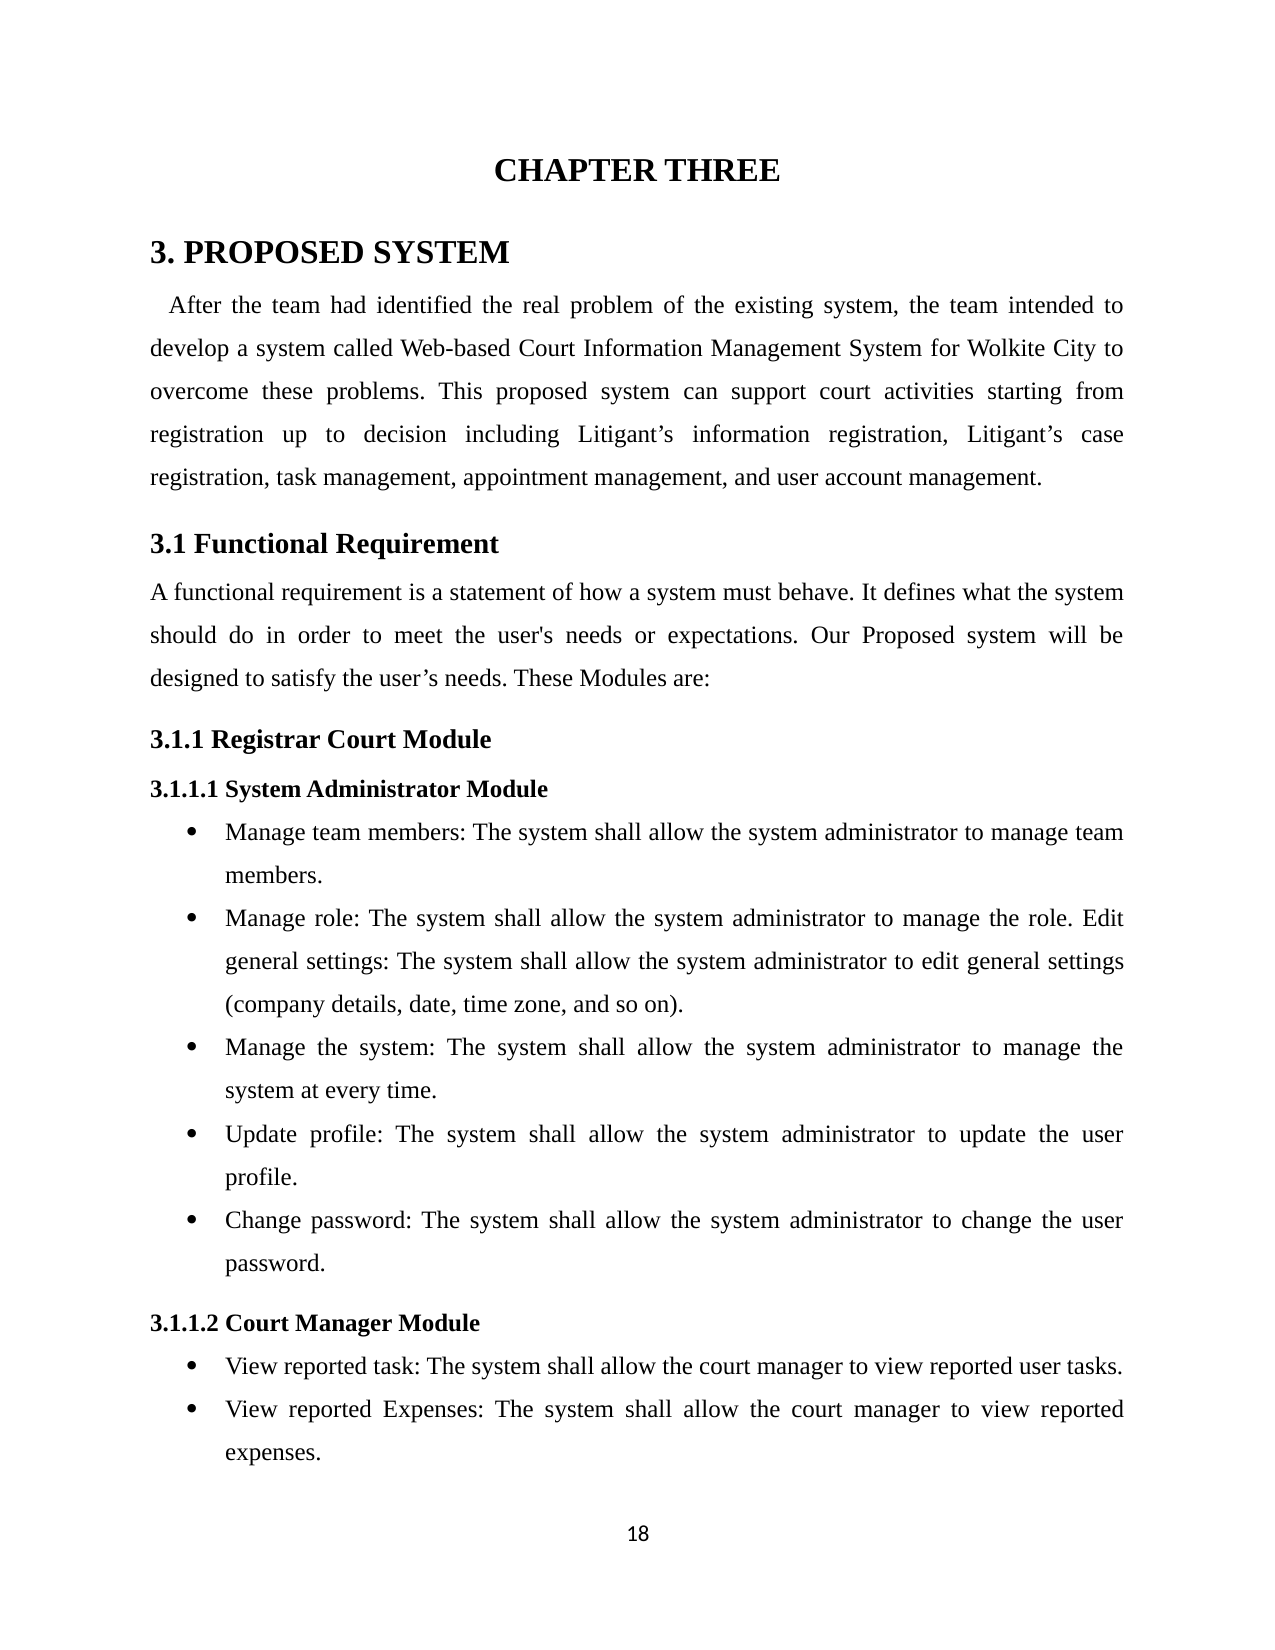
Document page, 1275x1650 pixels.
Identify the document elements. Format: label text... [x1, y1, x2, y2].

text After the team had identified the real problem of the existing system, the team intended to develop a system called Web-based Court Information Management System for Wolkite City to overcome these problems. This proposed system can support court activities starting from registration up to decision including Litigant’s information registration, Litigant’s case registration, task management, appointment management, and user account management. [150, 290, 1125, 491]
list Update profile: The system shall allow the system administrator to update the user profile. [187, 1119, 1125, 1191]
list Manage the system: The system shall allow the system administrator to manage the system at every time. [187, 1032, 1125, 1104]
subtitle 3. PROPOSED SYSTEM [150, 232, 1125, 271]
list View reported Expenses: The system shall allow the court manager to view reported expenses. [187, 1394, 1125, 1466]
list Manage role: The system shall allow the system administrator to manage the role. Edit general settings: The system shall allow the system administrator to edit general settings (company details, date, time zone, and so on). [187, 903, 1125, 1018]
subtitle 3.1 Functional Requirement [150, 526, 1125, 560]
list View reported task: The system shall allow the court manager to view reported user tasks. [187, 1351, 1125, 1380]
subtitle 3.1.1.1 System Administrator Module [150, 774, 1125, 802]
subtitle 3.1.1 Registrar Court Module [150, 723, 1125, 754]
list Manage team members: The system shall allow the system administrator to manage team members. [187, 817, 1125, 889]
subtitle 3.1.1.2 Court Manager Module [150, 1308, 1125, 1337]
subtitle CHAPTER THREE [150, 150, 1125, 188]
list Change password: The system shall allow the system administrator to change the user password. [187, 1205, 1125, 1277]
text A functional requirement is a statement of how a system must behave. It defines what the system should do in order to meet the user's needs or expectations. Our Proposed system will be designed to satisfy the user’s needs. These Modules are: [150, 577, 1125, 692]
